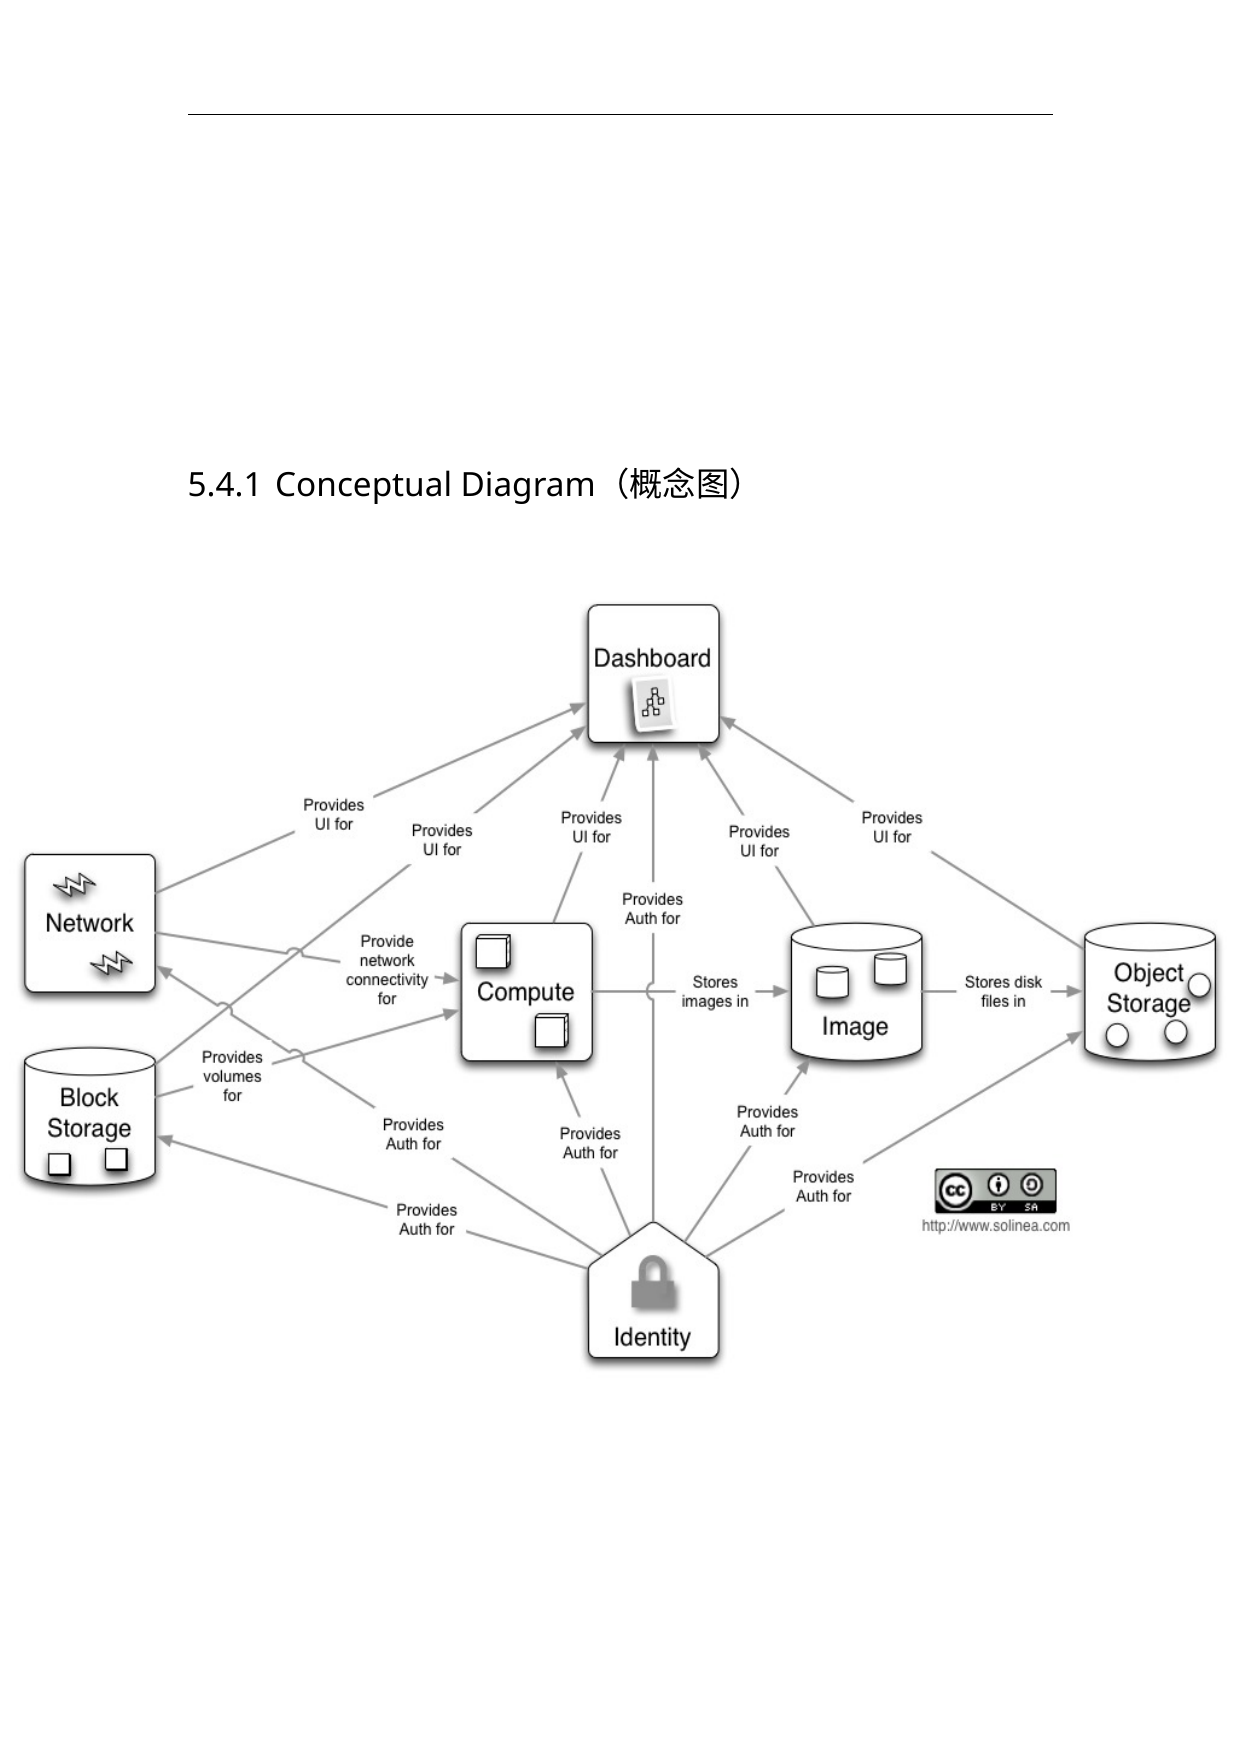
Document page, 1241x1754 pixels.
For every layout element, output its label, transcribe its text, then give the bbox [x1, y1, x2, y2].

subtitle Conceptual Diagram（概念图） [187, 449, 1053, 514]
picture [0, 584, 1239, 1389]
